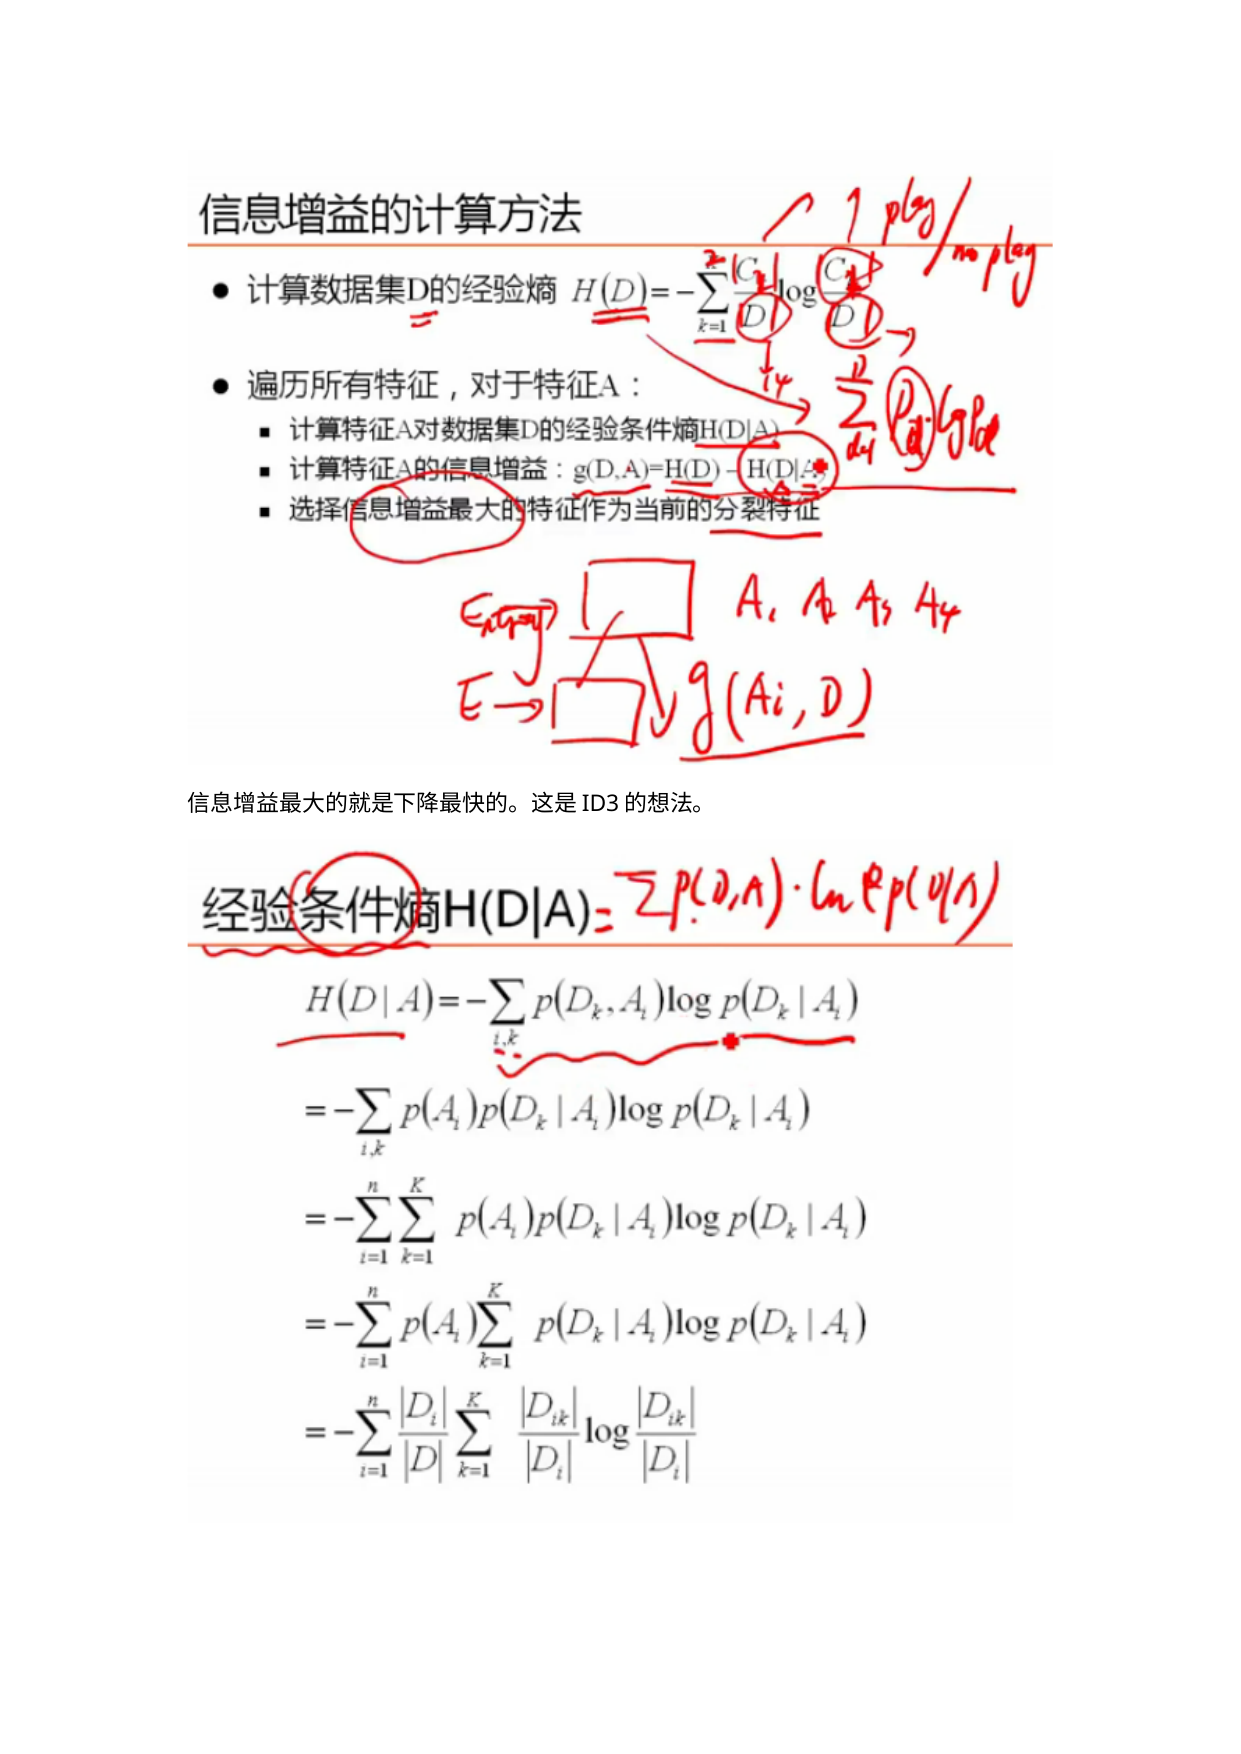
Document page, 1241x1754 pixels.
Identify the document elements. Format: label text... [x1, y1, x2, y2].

picture [187, 839, 1013, 1523]
text 信息增益最大的就是下降最快的。这是ID3的想法。 [187, 785, 1053, 818]
picture [187, 150, 1053, 765]
